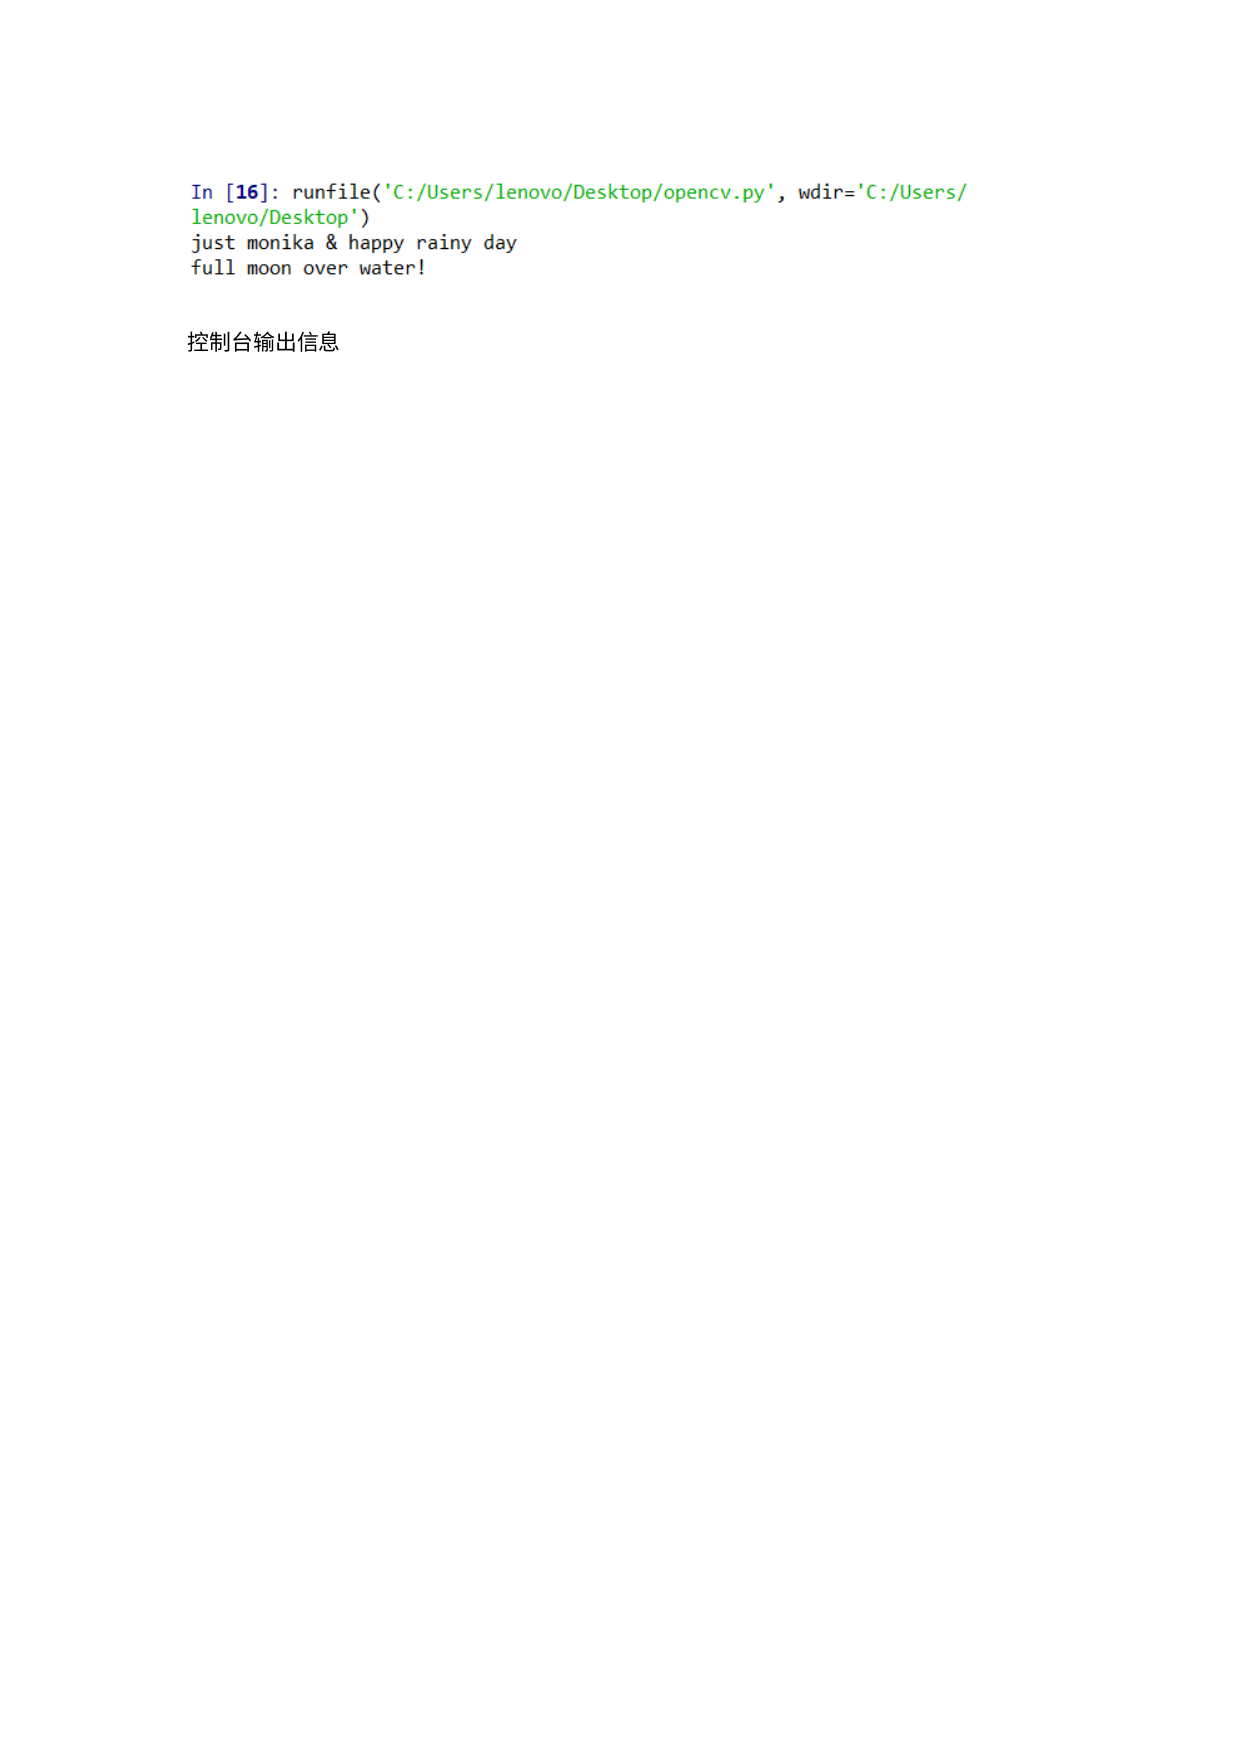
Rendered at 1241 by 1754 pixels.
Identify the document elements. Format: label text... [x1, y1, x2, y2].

list 控制台输出信息 [187, 324, 1053, 357]
picture [187, 162, 979, 301]
